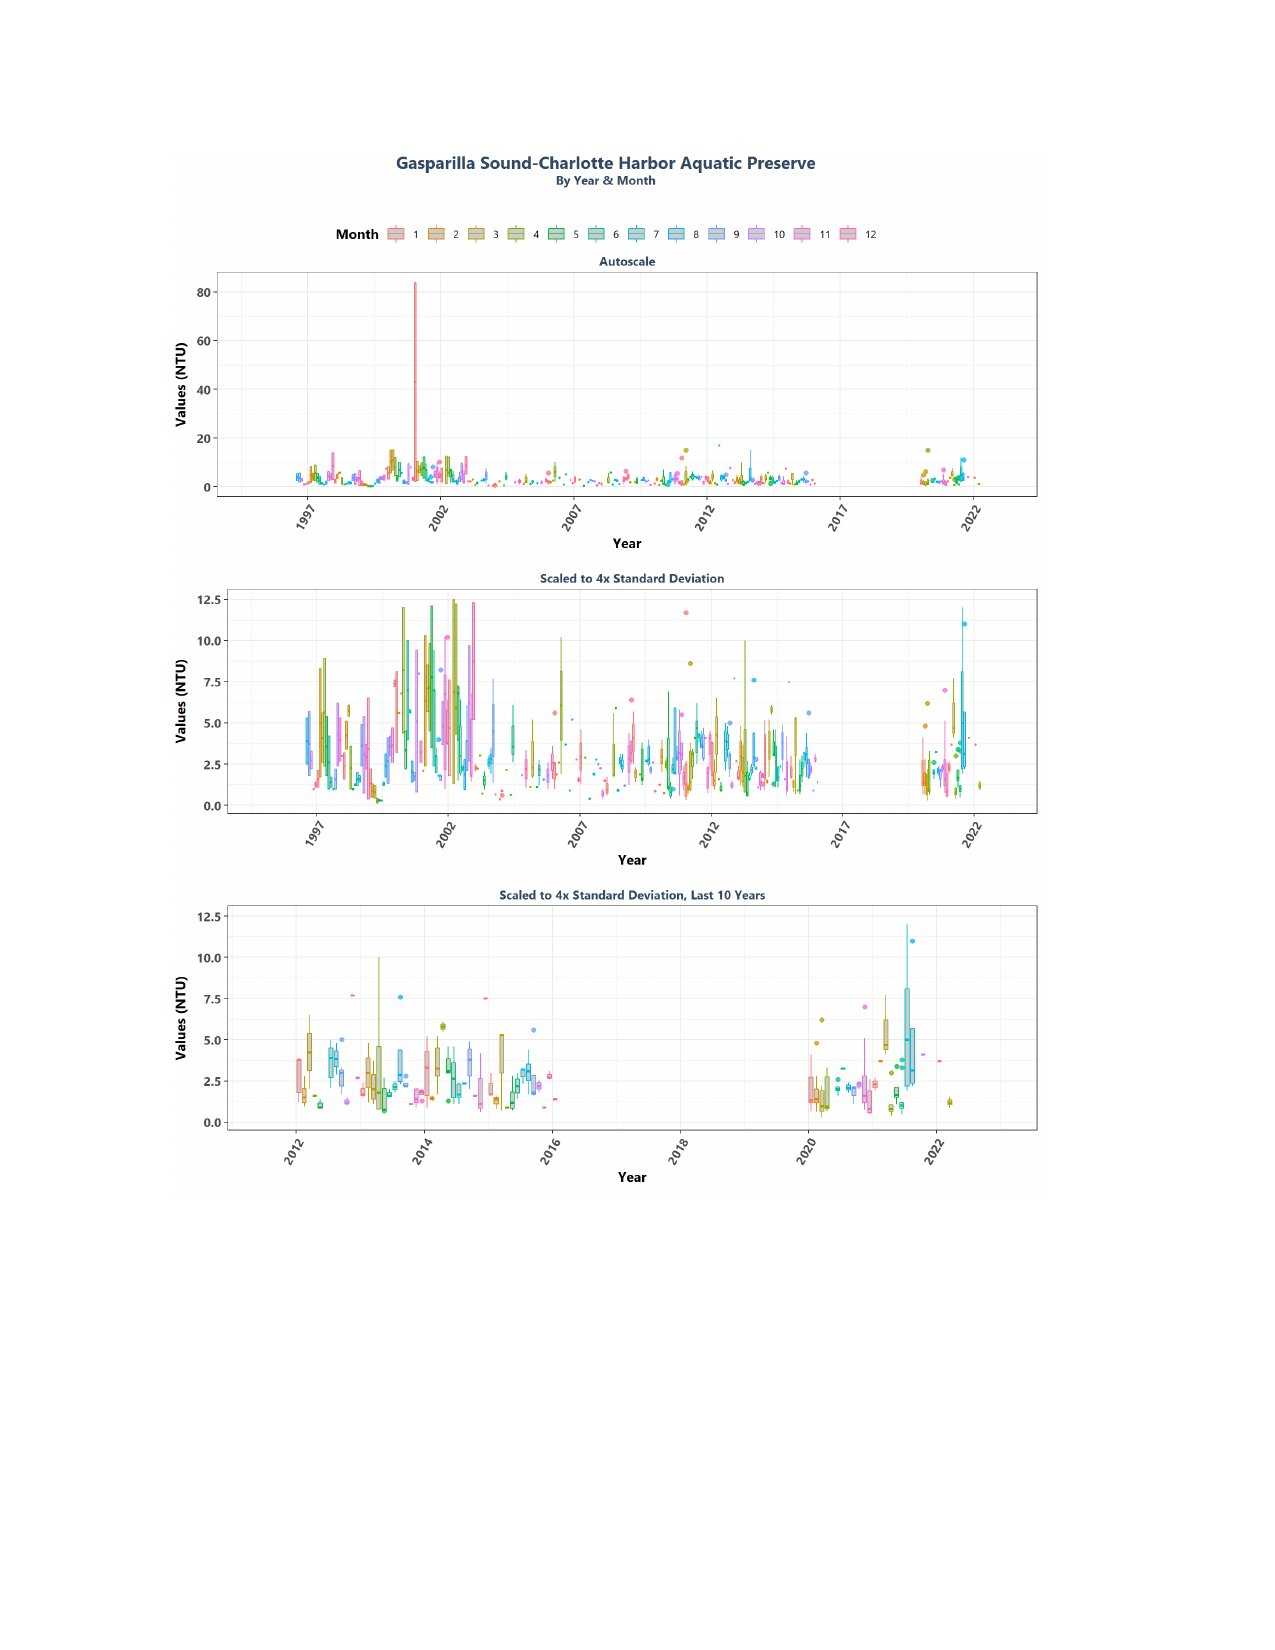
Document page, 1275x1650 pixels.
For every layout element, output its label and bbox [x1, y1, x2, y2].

picture [168, 150, 1044, 1200]
